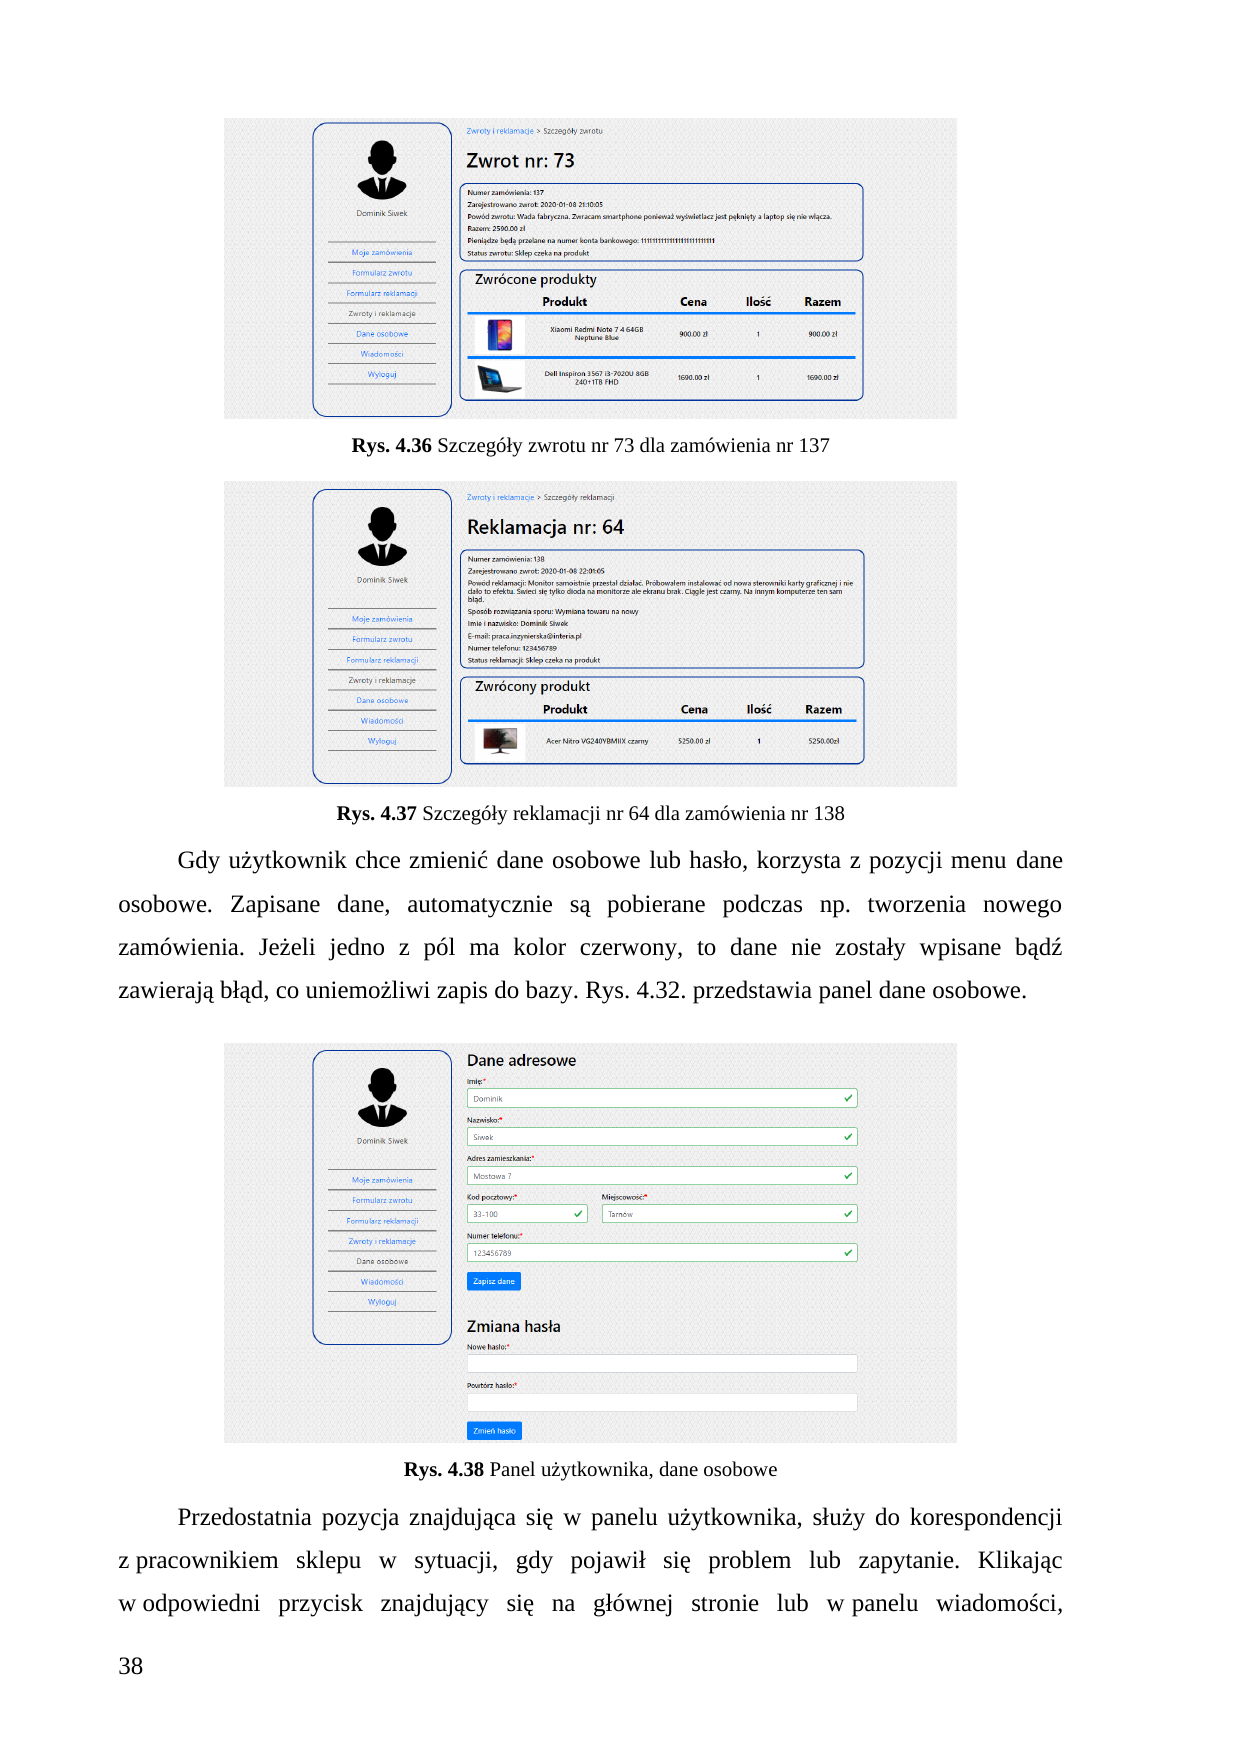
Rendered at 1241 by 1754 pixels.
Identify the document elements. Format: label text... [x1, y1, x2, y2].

picture [224, 118, 958, 419]
text Gdy użytkownik chce zmienić dane osobowe lub hasło, korzysta z pozycji menu dane osobowe. Zapisane dane, automatycznie są pobierane podczas np. tworzenia nowego zamówienia. Jeżeli jedno z pól ma kolor czerwony, to dane nie zostały wpisane bądź zawierają błąd, co uniemożliwi zapis do bazy. Rys. 4.32. przedstawia panel dane osobowe. [118, 846, 1063, 1004]
picture [224, 1043, 958, 1443]
picture [224, 481, 958, 787]
